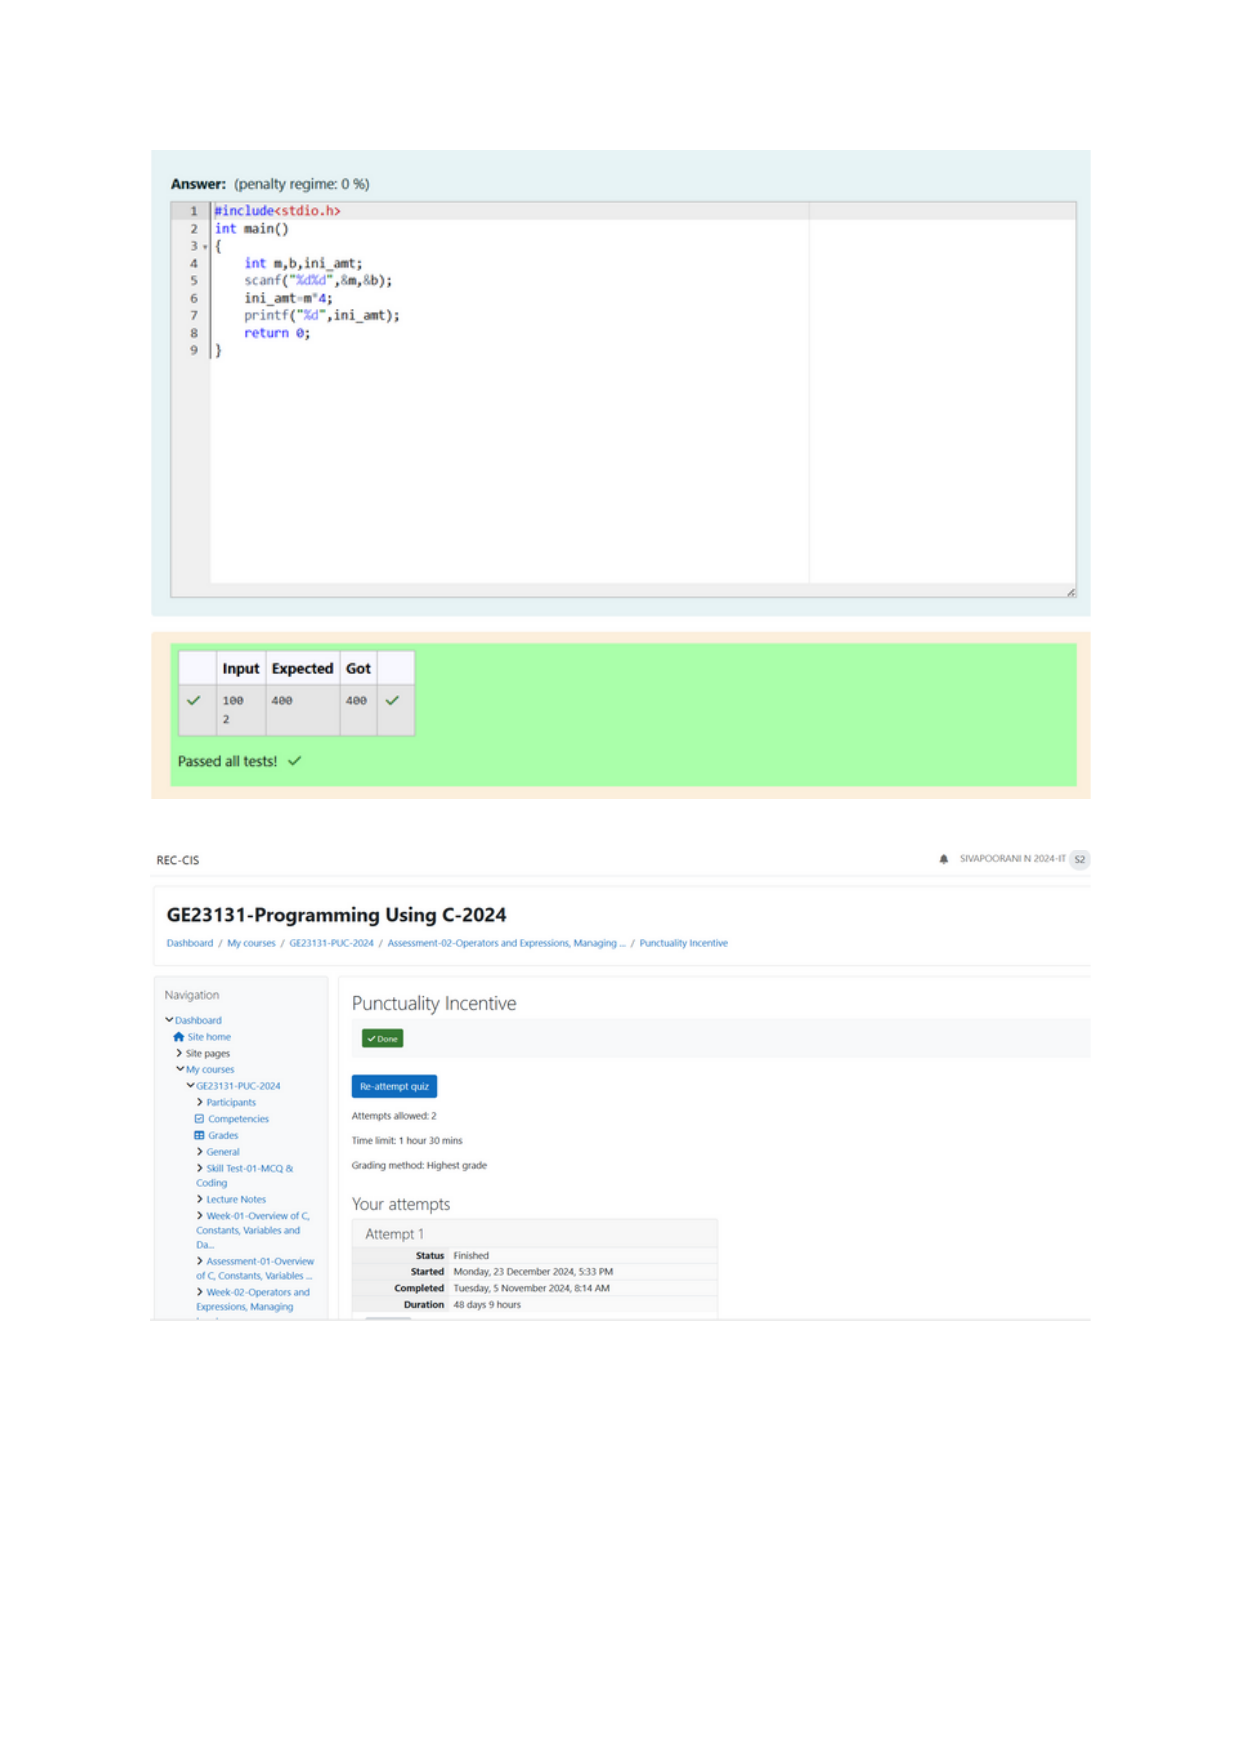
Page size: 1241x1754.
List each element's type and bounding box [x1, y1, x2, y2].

picture [150, 850, 1091, 1321]
picture [150, 150, 1091, 799]
